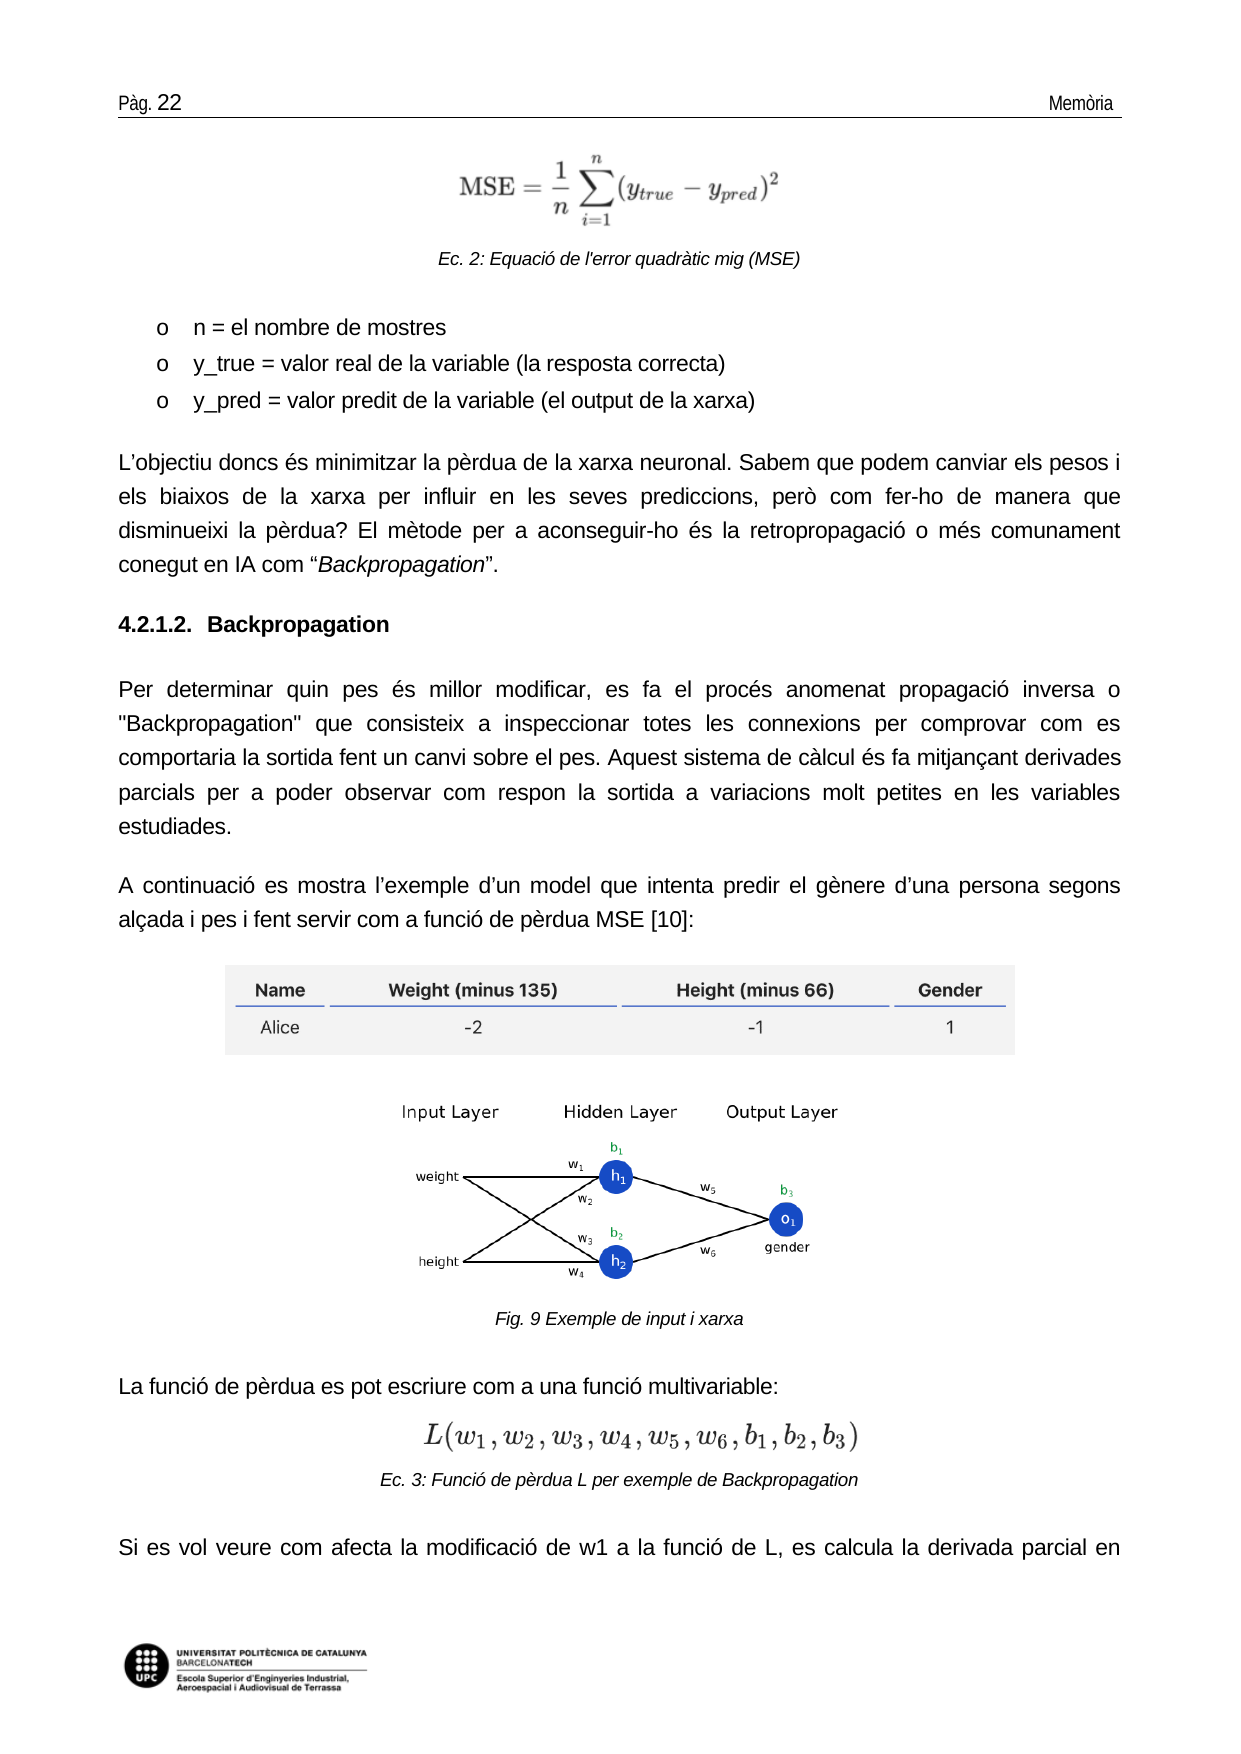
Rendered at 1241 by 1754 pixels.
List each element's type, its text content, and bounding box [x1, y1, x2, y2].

list n = el nombre de mostres [156, 314, 1122, 342]
picture [118, 1634, 374, 1702]
picture [118, 1407, 1121, 1461]
list y_pred​ = valor predit de la variable (el output de la xarxa) [156, 387, 1122, 416]
subtitle Backpropagation [118, 611, 1122, 637]
picture [386, 1087, 854, 1300]
picture [452, 147, 788, 228]
list y_true​ = valor real de la variable (la resposta correcta) [156, 350, 1122, 379]
picture [225, 965, 1015, 1055]
text La funció de pèrdua es pot escriure com a una funció multivariable: [118, 1373, 1122, 1399]
text Si es vol veure com afecta la modificació de w1 a la funció de L, es calcula la derivada parcial en termes de (∂y_pred / ∂w1​​)​​: [118, 1534, 1122, 1561]
text A continuació es mostra l’exemple d’un model que intenta predir el gènere d’una persona segons alçada i pes i fent servir com a funció de pèrdua MSE [10]: [118, 872, 1122, 932]
text Per determinar quin pes és millor modificar, es fa el procés anomenat propagació inversa o "Backpropagation" que consisteix a inspeccionar totes les connexions per comprovar com es comportaria la sortida fent un canvi sobre el pes. Aquest sistema de càlcul és fa mitjançant derivades parcials per a poder observar com respon la sortida a variacions molt petites en les variables estudiades. [118, 676, 1122, 839]
text Fig. 9 Exemple de input i xarxa [118, 1308, 1122, 1329]
text L’objectiu doncs és minimitzar la pèrdua de la xarxa neuronal. Sabem que podem canviar els pesos i els biaixos de la xarxa per influir en les seves prediccions, però com fer-ho de manera que disminueixi la pèrdua? El mètode per a aconseguir-ho és la retropropagació o més comunament conegut en IA com “Backpropagation”. [118, 449, 1122, 578]
text Ec. 2: Equació de l'error quadràtic mig (MSE) [118, 248, 1122, 270]
text Ec. 3: Funció de pèrdua L per exemple de Backpropagation [118, 1469, 1122, 1490]
